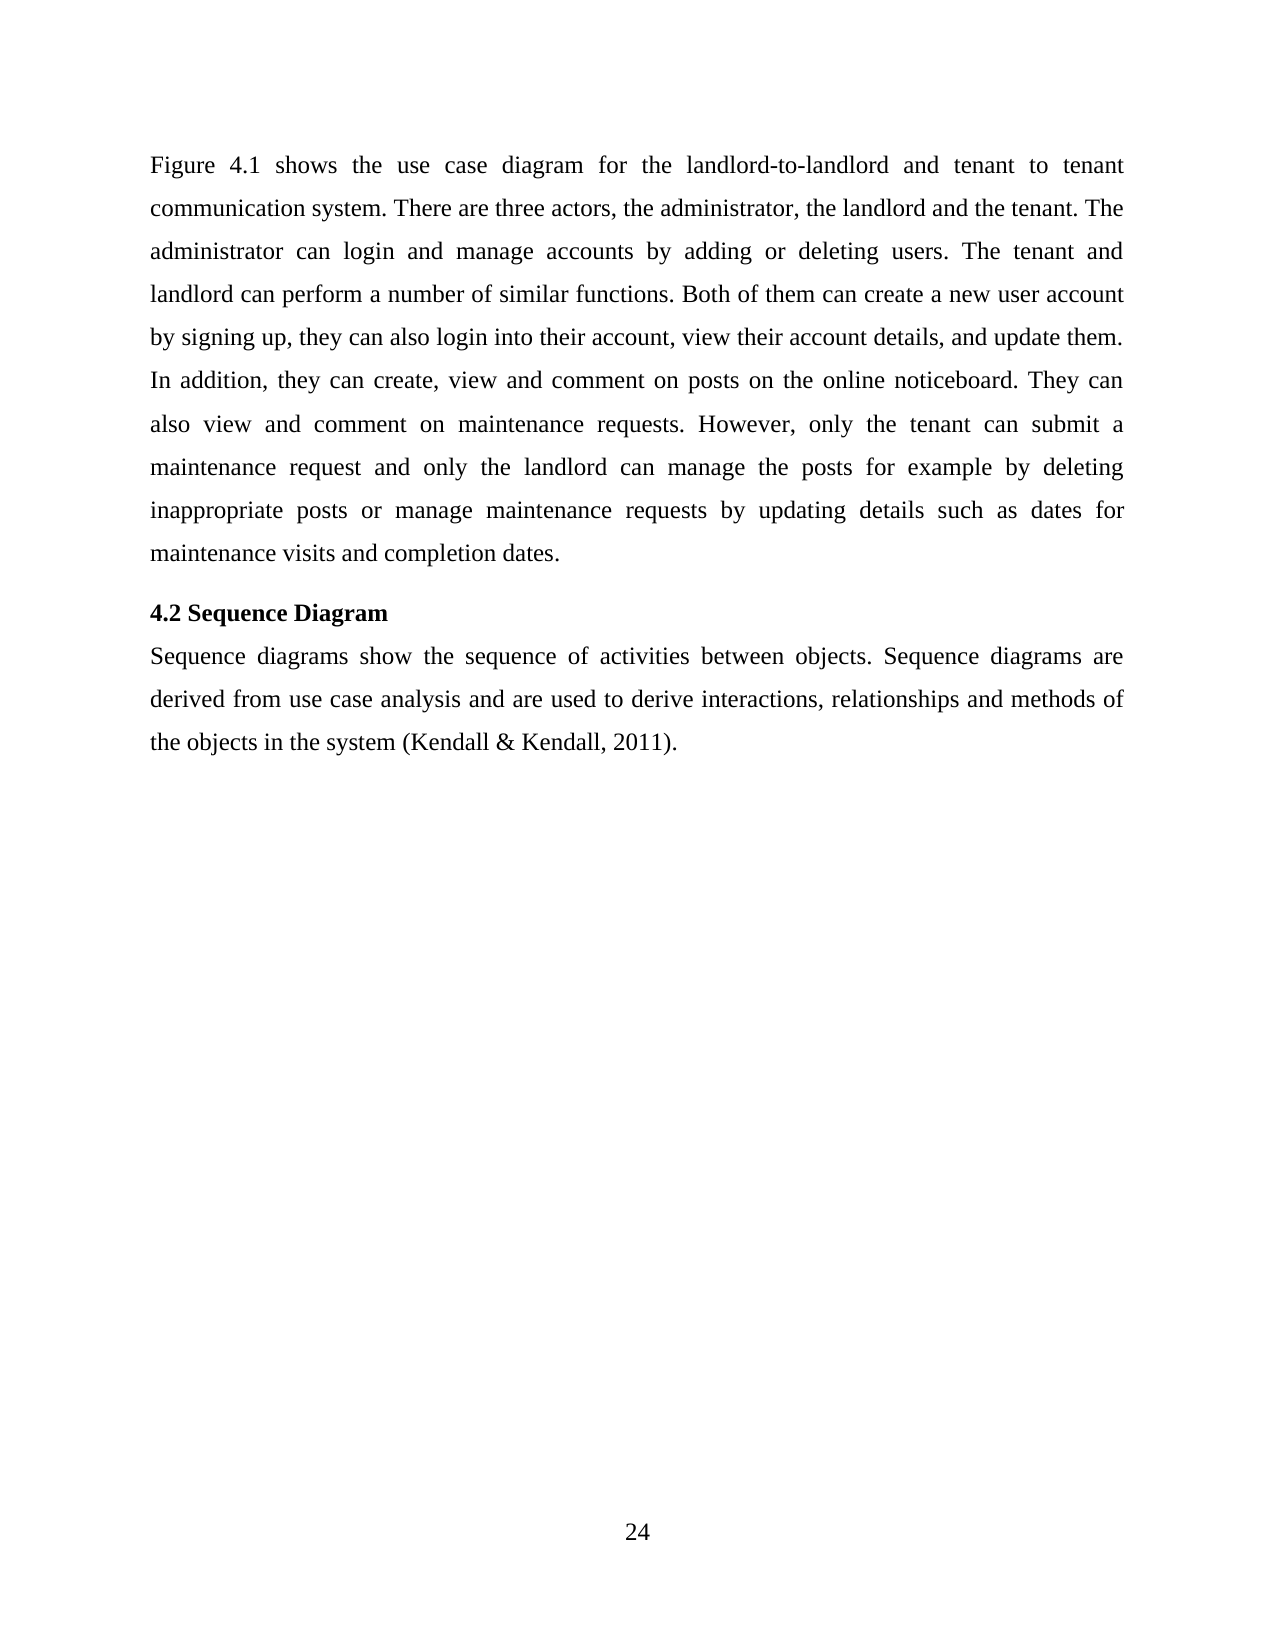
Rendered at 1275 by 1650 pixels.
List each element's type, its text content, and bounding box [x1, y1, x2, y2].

subtitle 4.2 Sequence Diagram [150, 598, 1125, 627]
text Sequence diagrams show the sequence of activities between objects. Sequence diagrams are derived from use case analysis and are used to derive interactions, relationships and methods of the objects in the system. [150, 641, 1125, 756]
text Figure 4.1 shows the use case diagram for the landlord-to-landlord and tenant to tenant communication system. There are three actors, the administrator, the landlord and the tenant. The administrator can login and manage accounts by adding or deleting users. The tenant and landlord can perform a number of similar functions. Both of them can create a new user account by signing up, they can also login into their account, view their account details, and update them. In addition, they can create, view and comment on posts on the online noticeboard. They can also view and comment on maintenance requests. However, only the tenant can submit a maintenance request and only the landlord can manage the posts for example by deleting inappropriate posts or manage maintenance requests by updating details such as dates for maintenance visits and completion dates. [150, 150, 1125, 567]
